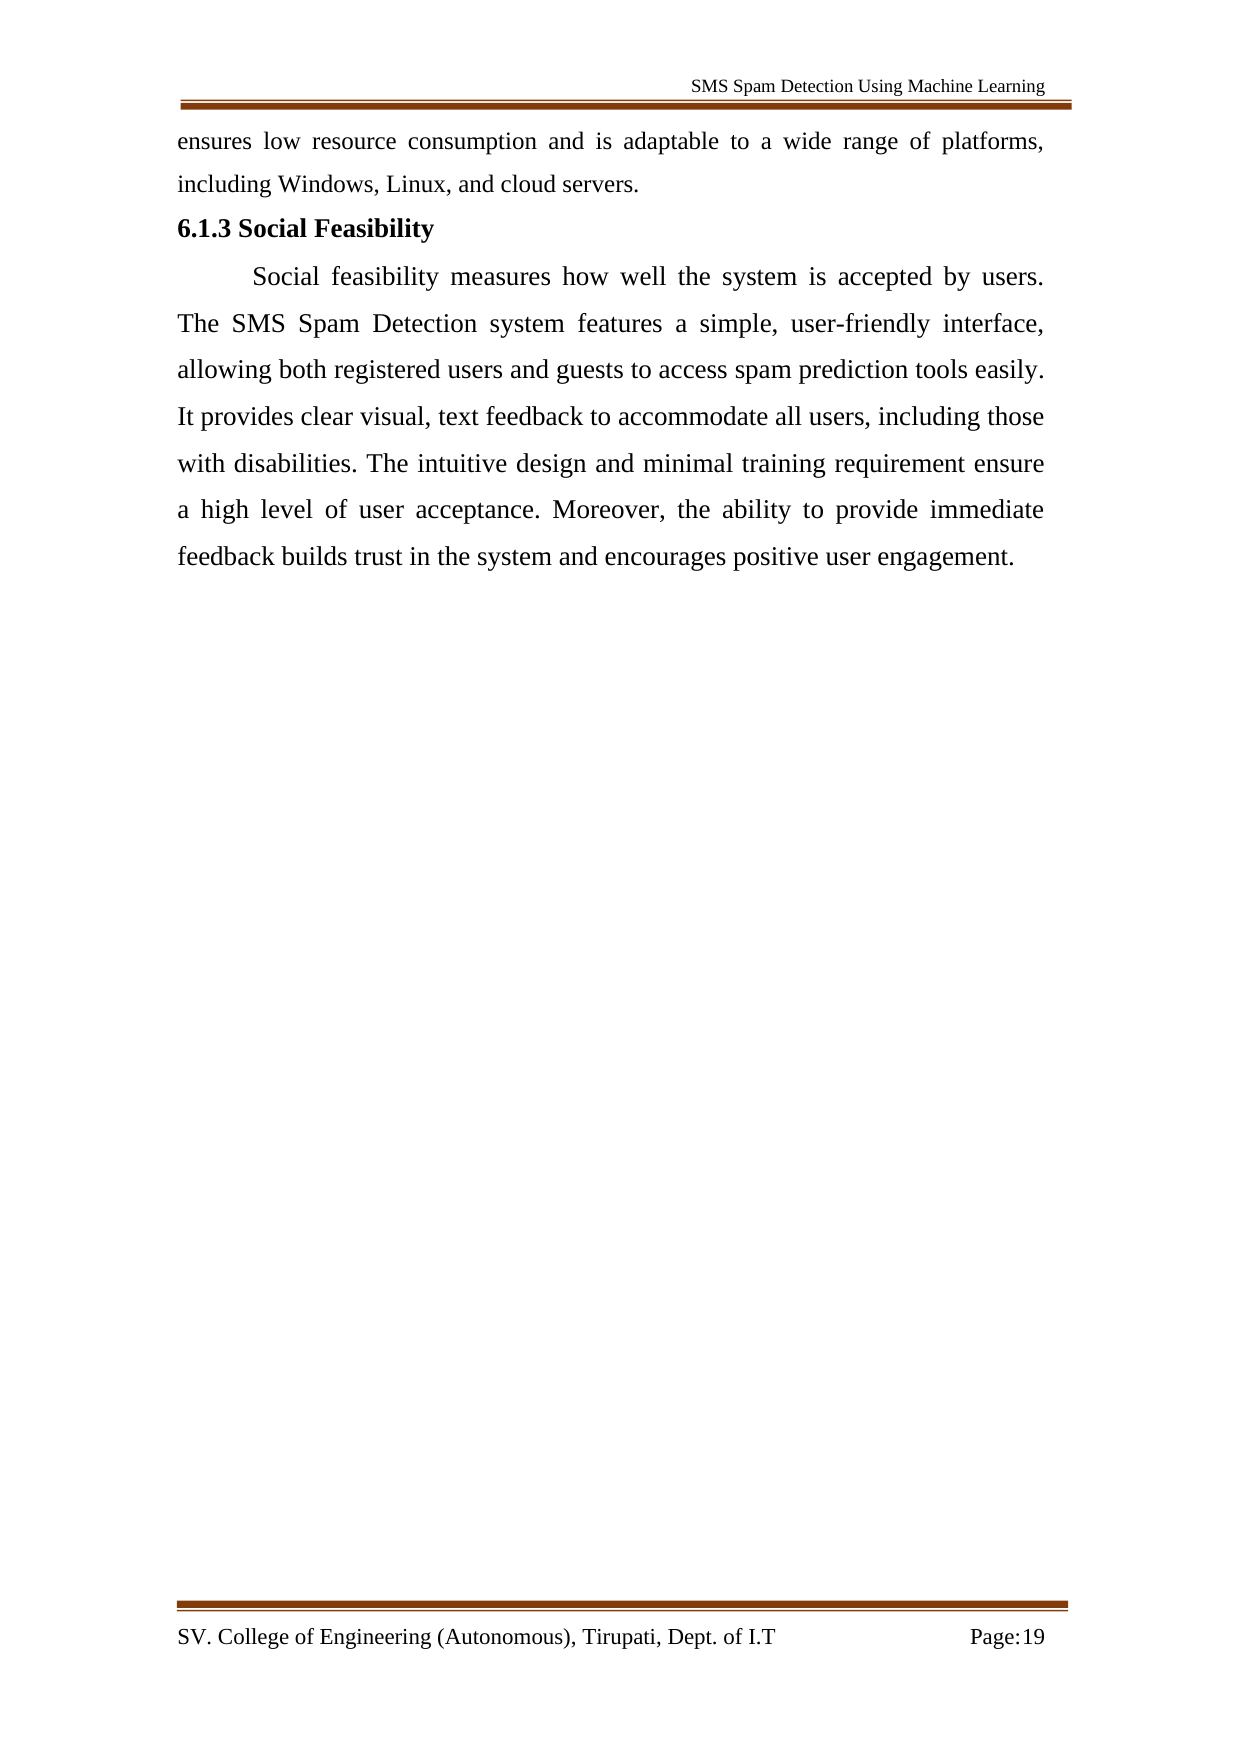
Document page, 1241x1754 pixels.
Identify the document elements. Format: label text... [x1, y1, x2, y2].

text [177, 126, 1046, 198]
text Social feasibility measures how well the system is accepted by users. The SMS Spam Detection system features a simple, user-friendly interface, allowing both registered users and guests to access spam prediction tools easily. It provides clear visual, text feedback to accommodate all users, including those with disabilities. The intuitive design and minimal training requirement ensure a high level of user acceptance. Moreover, the ability to provide immediate feedback builds trust in the system and encourages positive user engagement. [177, 260, 1046, 571]
text 6.1.3 Social Feasibility [177, 212, 1046, 243]
